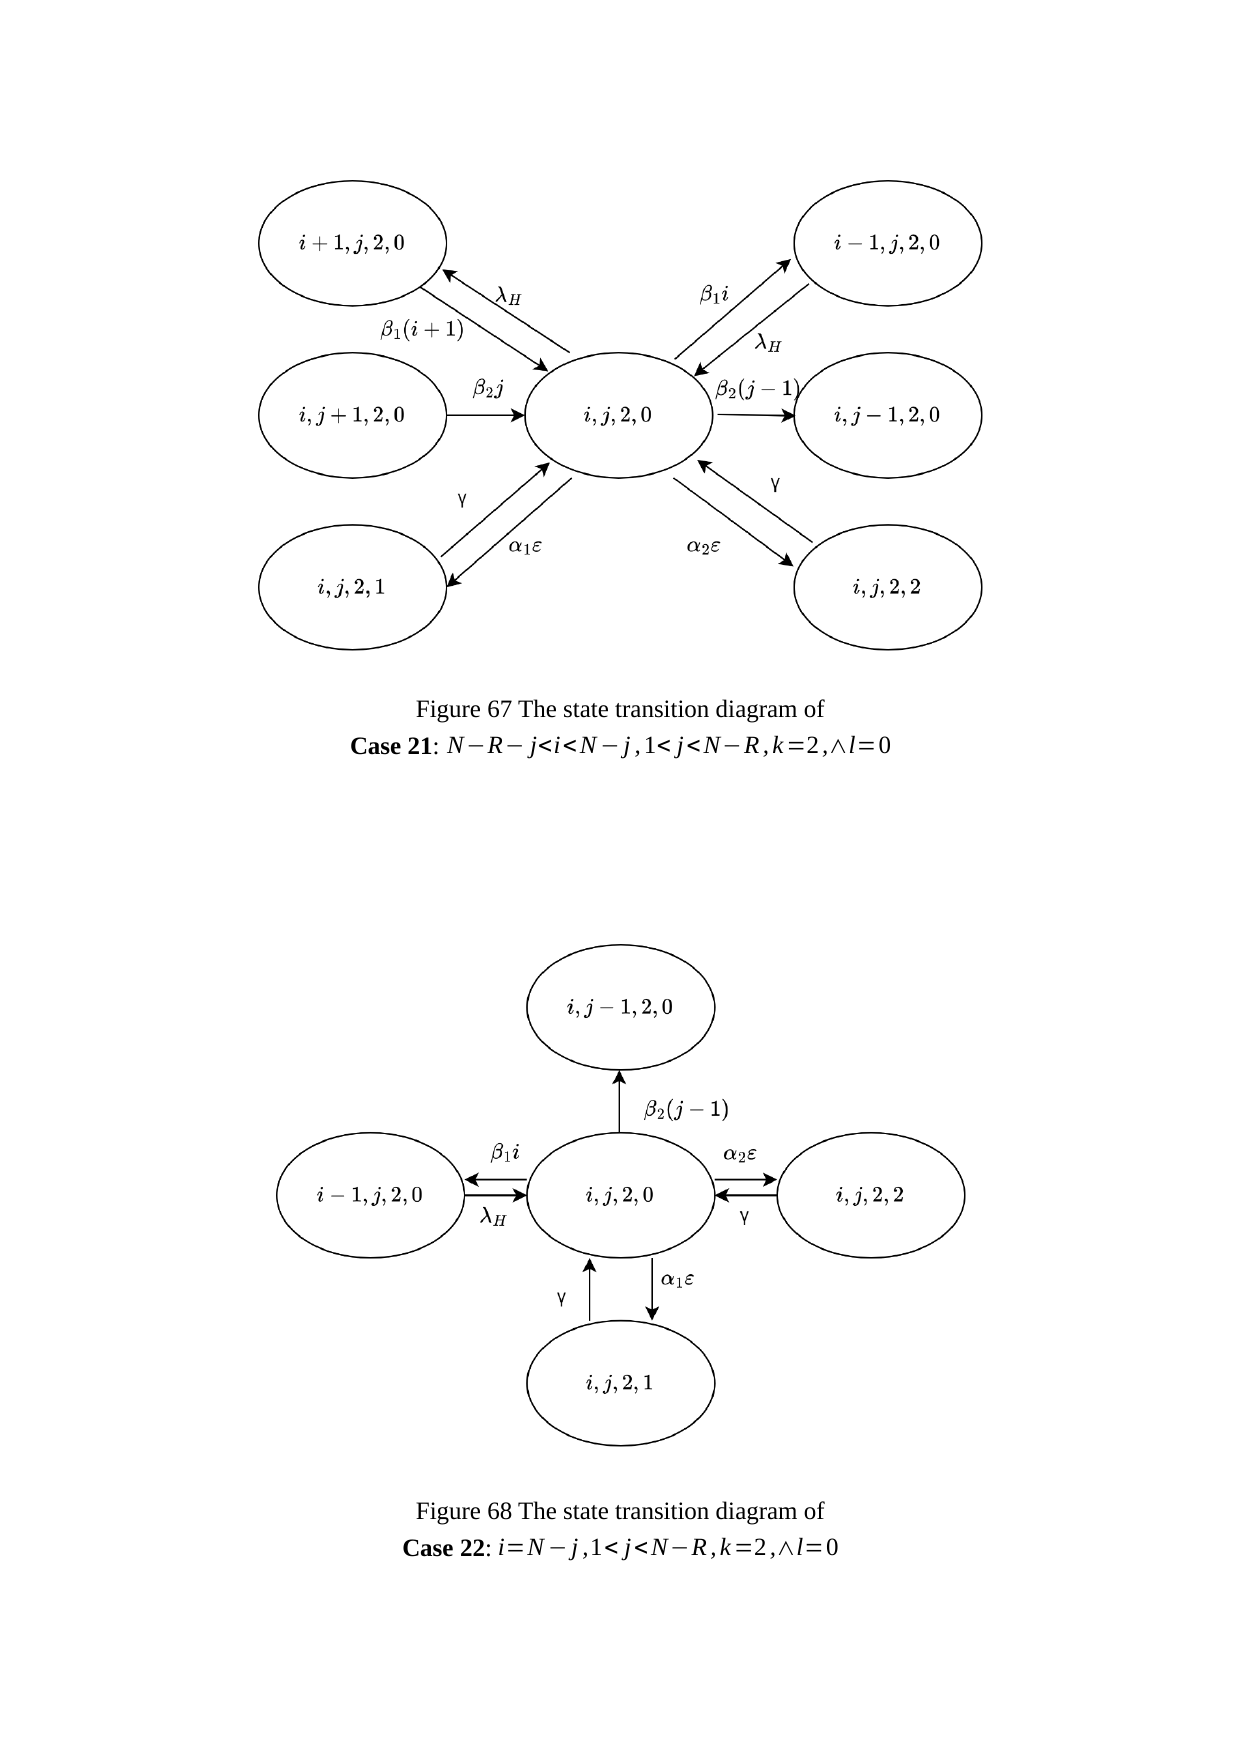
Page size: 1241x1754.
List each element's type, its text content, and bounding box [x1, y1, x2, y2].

picture [260, 928, 980, 1462]
text Case 22: [187, 1529, 1053, 1566]
text Case 21: [187, 727, 1053, 764]
text Figure 68 The state transition diagram of [187, 1491, 1053, 1529]
text Figure 67 The state transition diagram of [187, 689, 1053, 727]
picture [242, 164, 998, 666]
